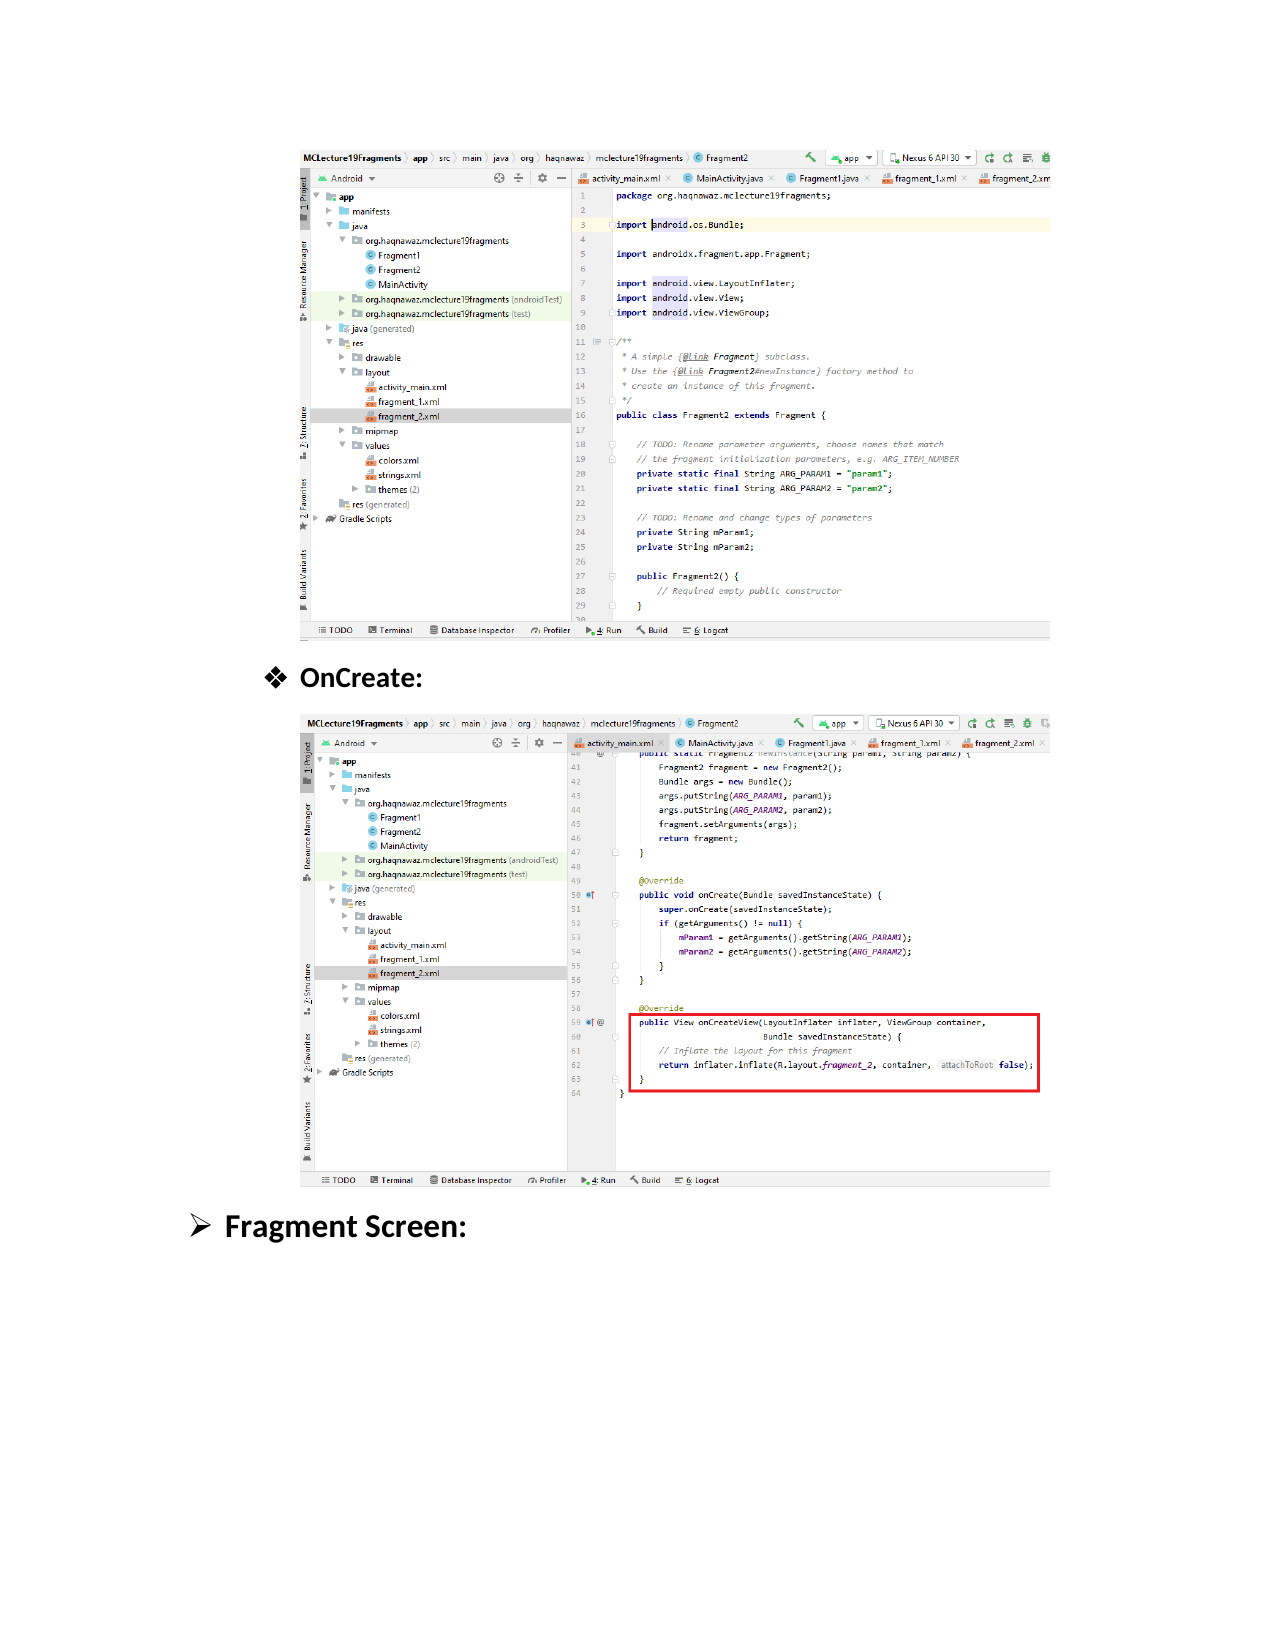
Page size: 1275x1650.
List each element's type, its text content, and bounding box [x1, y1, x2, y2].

list OnCreate: [262, 659, 1125, 695]
list Fragment Screen: [187, 1205, 1125, 1246]
